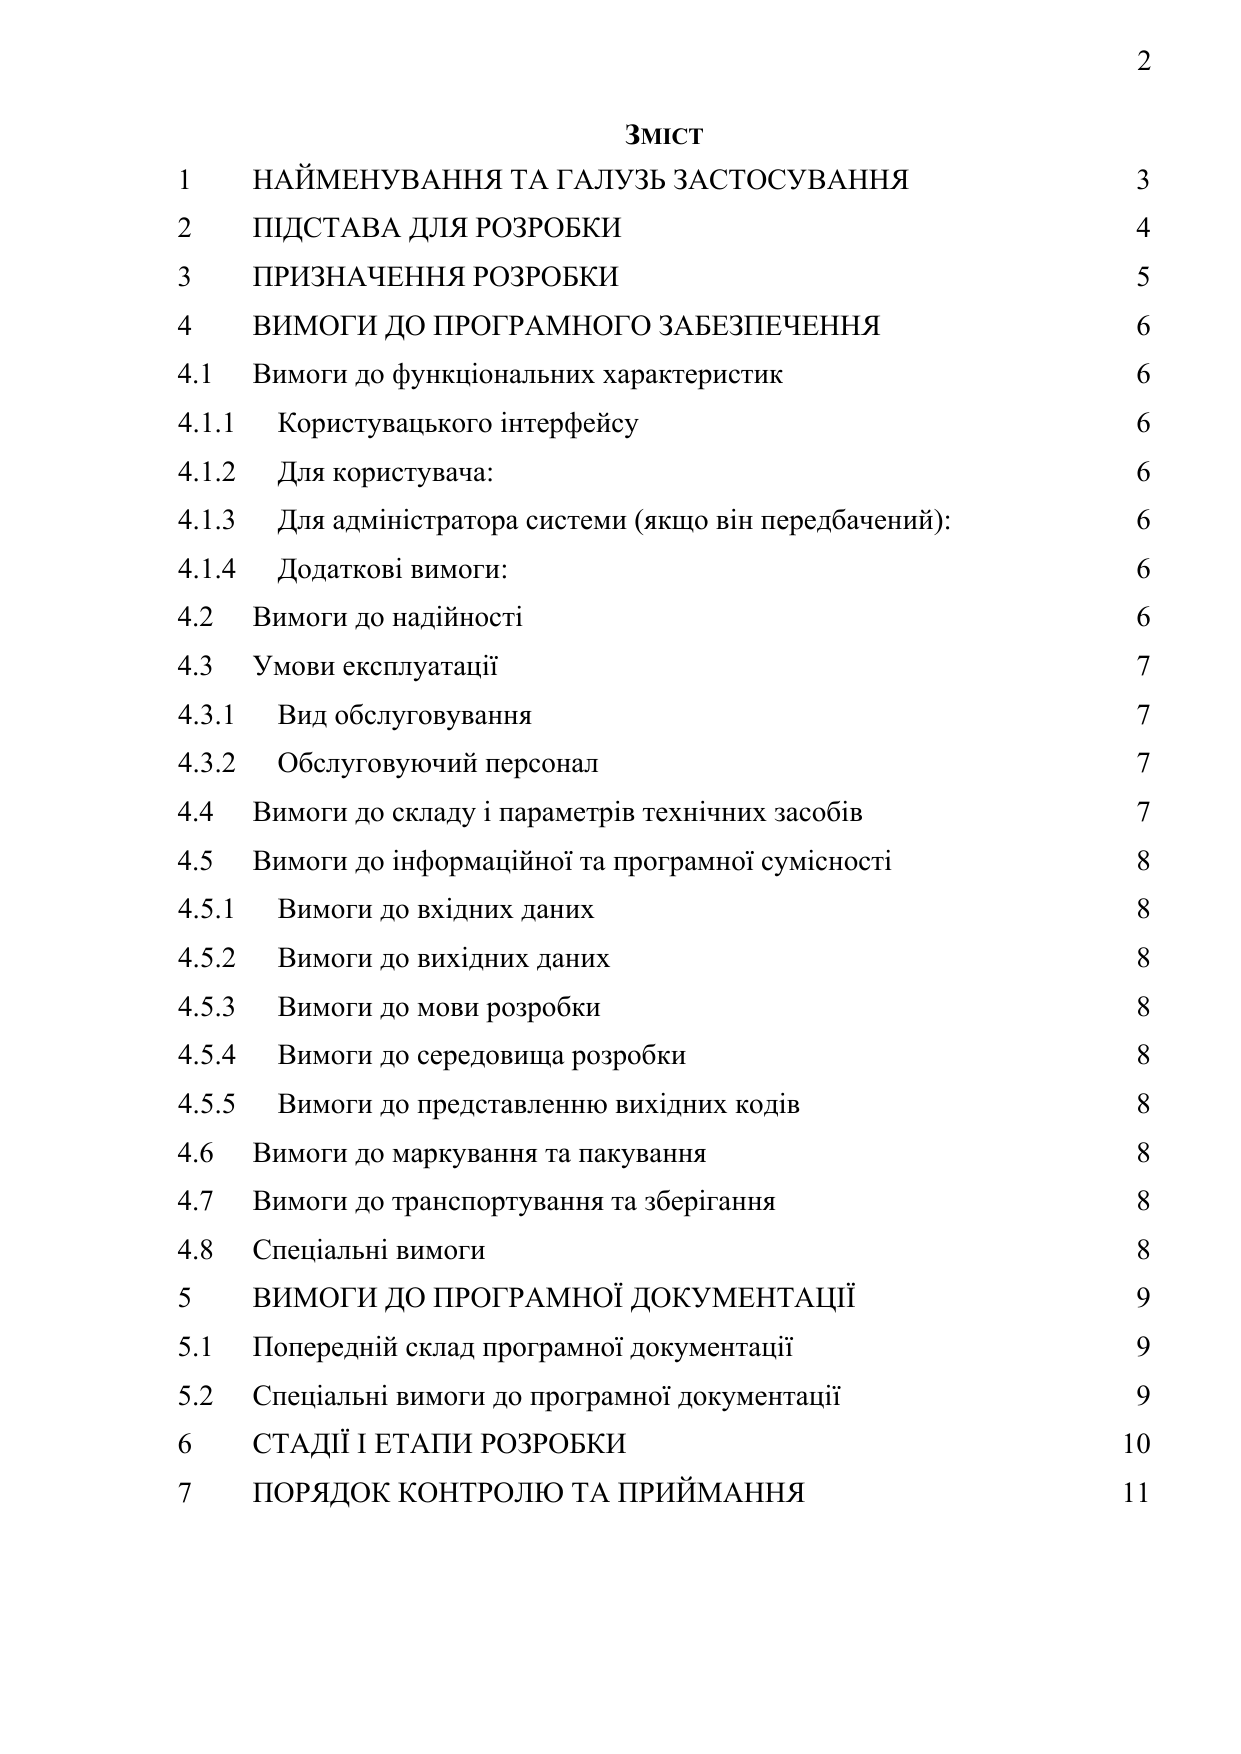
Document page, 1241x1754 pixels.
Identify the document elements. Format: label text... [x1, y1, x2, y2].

text Зміст [177, 118, 1152, 151]
